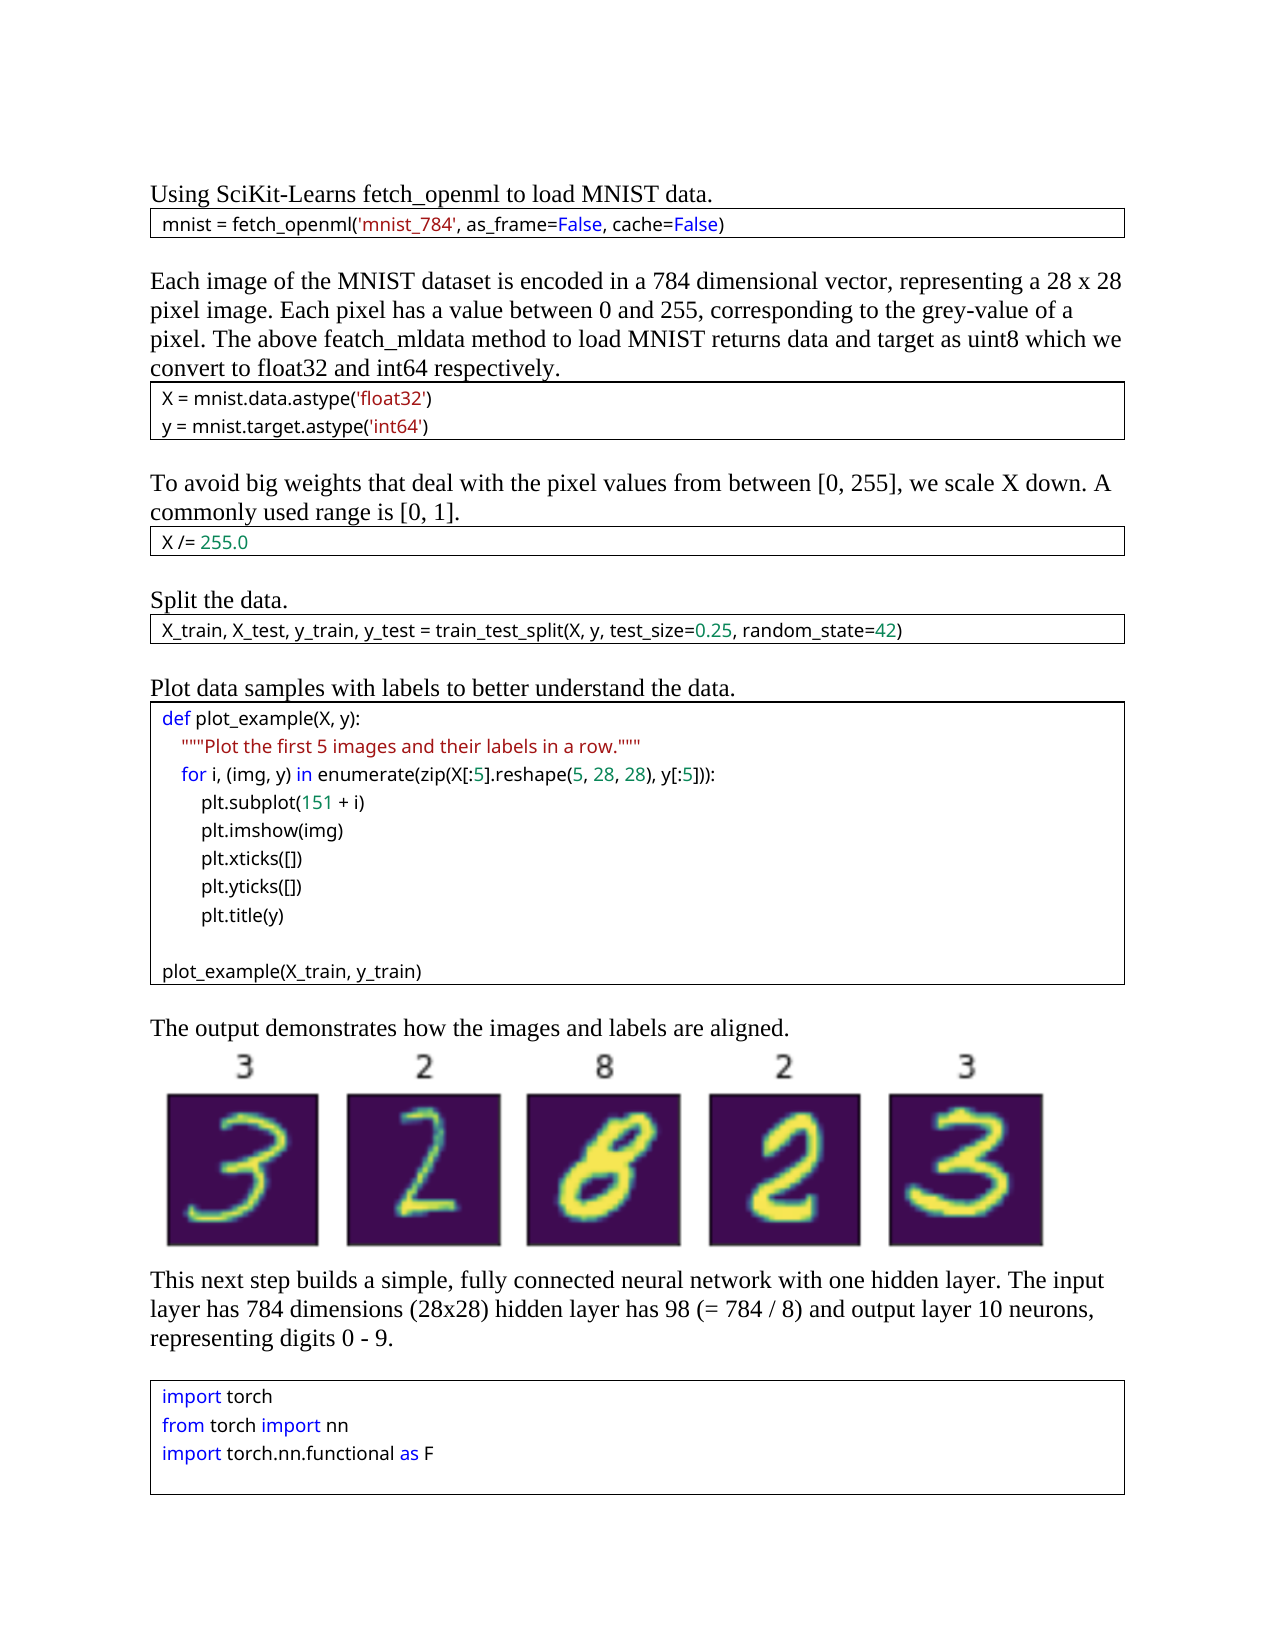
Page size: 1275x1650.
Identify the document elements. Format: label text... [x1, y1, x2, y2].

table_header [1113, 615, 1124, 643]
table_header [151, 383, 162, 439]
text To avoid big weights that deal with the pixel values from between [0, 255], we scale X down. A commonly used range is [0, 1]. [150, 468, 1125, 526]
text This next step builds a simple, fully connected neural network with one hidden layer. The input layer has 784 dimensions (28x28) hidden layer has 98 (= 784 / 8) and output layer 10 neurons, representing digits 0 - 9. [150, 1265, 1125, 1351]
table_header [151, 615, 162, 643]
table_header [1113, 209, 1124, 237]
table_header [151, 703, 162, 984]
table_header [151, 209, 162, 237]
text The output demonstrates how the images and labels are aligned. [150, 1013, 1125, 1042]
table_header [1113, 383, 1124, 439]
text Each image of the MNIST dataset is encoded in a 784 dimensional vector, representing a 28 x 28 pixel image. Each pixel has a value between 0 and 255, corresponding to the grey-value of a pixel. The above featch_mldata method to load MNIST returns data and target as uint8 which we convert to float32 and int64 respectively. [150, 266, 1125, 381]
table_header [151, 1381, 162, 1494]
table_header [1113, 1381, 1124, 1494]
text Split the data. [150, 585, 1125, 614]
text Plot data samples with labels to better understand the data. [150, 673, 1125, 701]
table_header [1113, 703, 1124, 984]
picture [150, 1042, 1057, 1266]
text Using SciKit-Learns fetch_openml to load MNIST data. [150, 179, 1125, 207]
